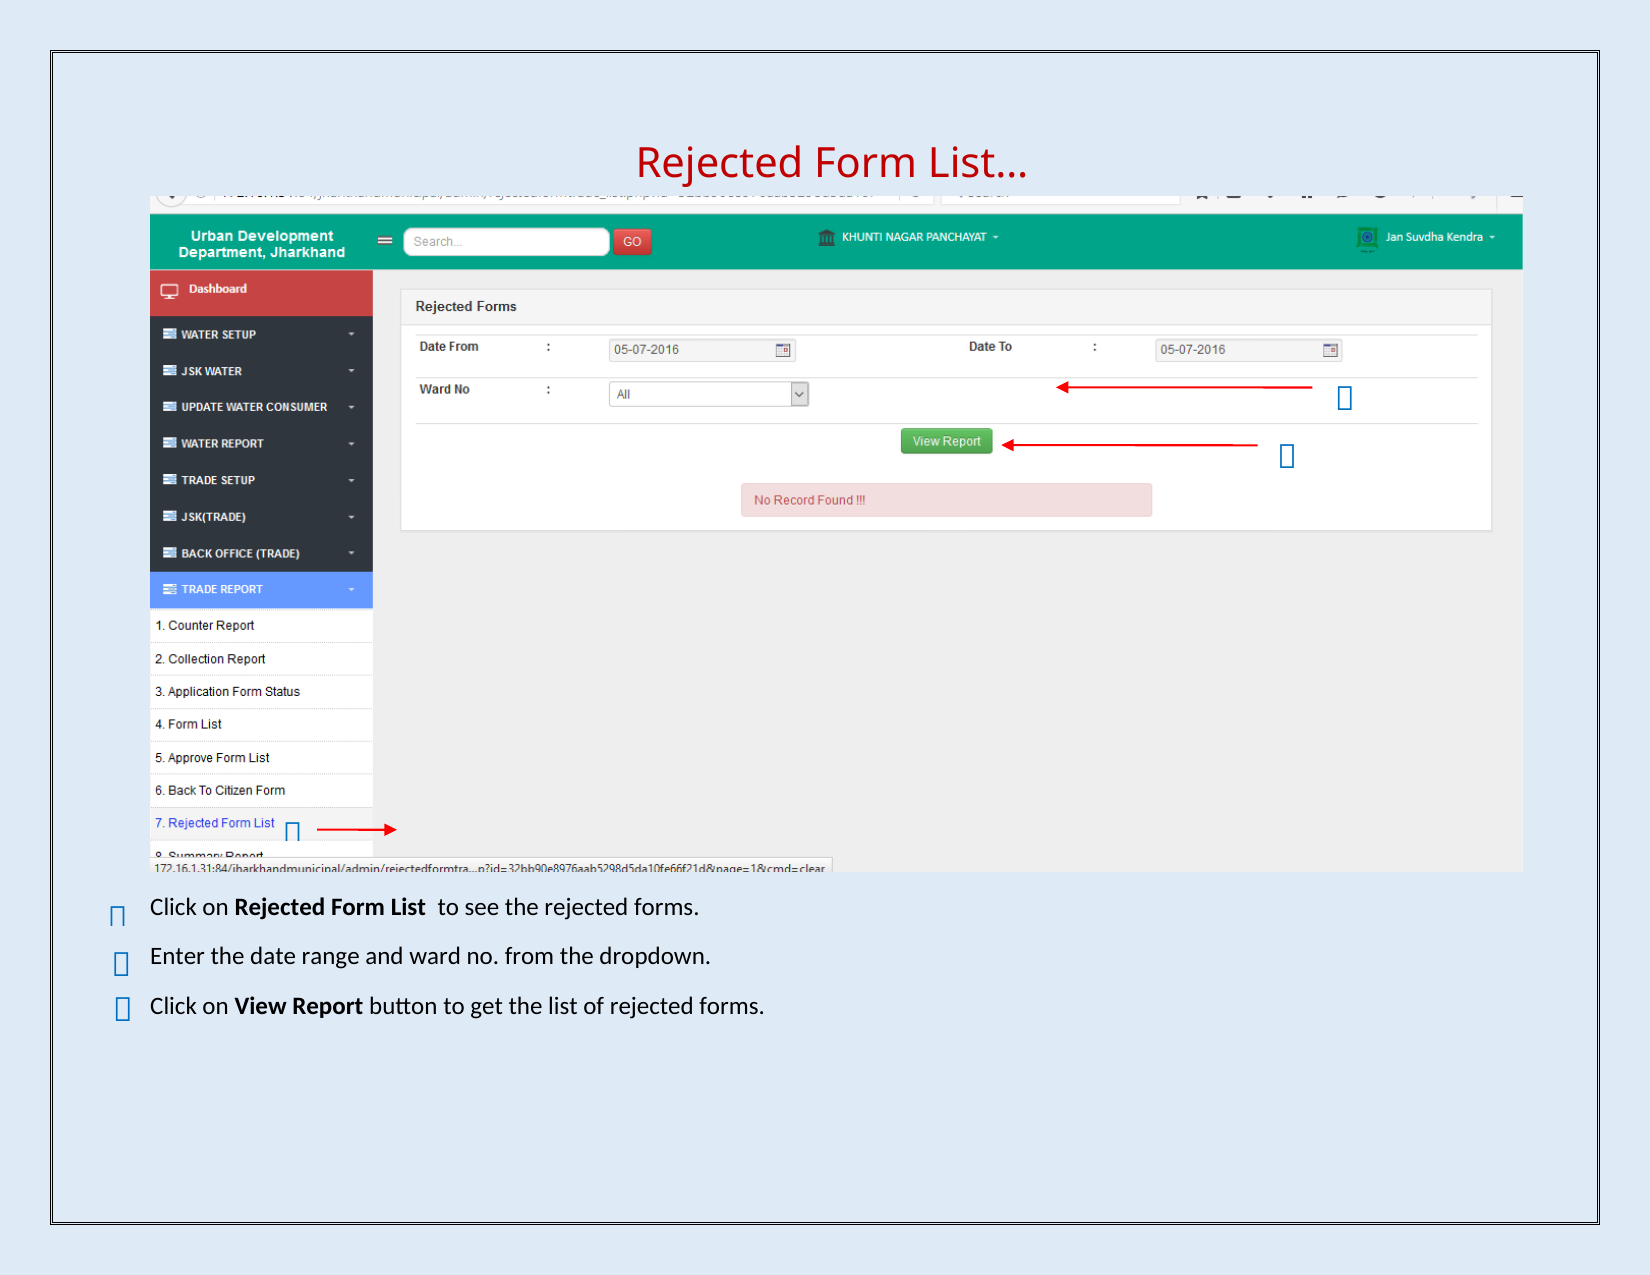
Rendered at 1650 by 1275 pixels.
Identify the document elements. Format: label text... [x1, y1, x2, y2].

text Click on View Report button to get the list of rejected forms. [150, 990, 1500, 1020]
text Enter the date range and ward no. from the dropdown. [150, 940, 1500, 971]
picture [150, 196, 1523, 872]
text Click on Rejected Form List to see the rejected forms. [150, 891, 1500, 921]
